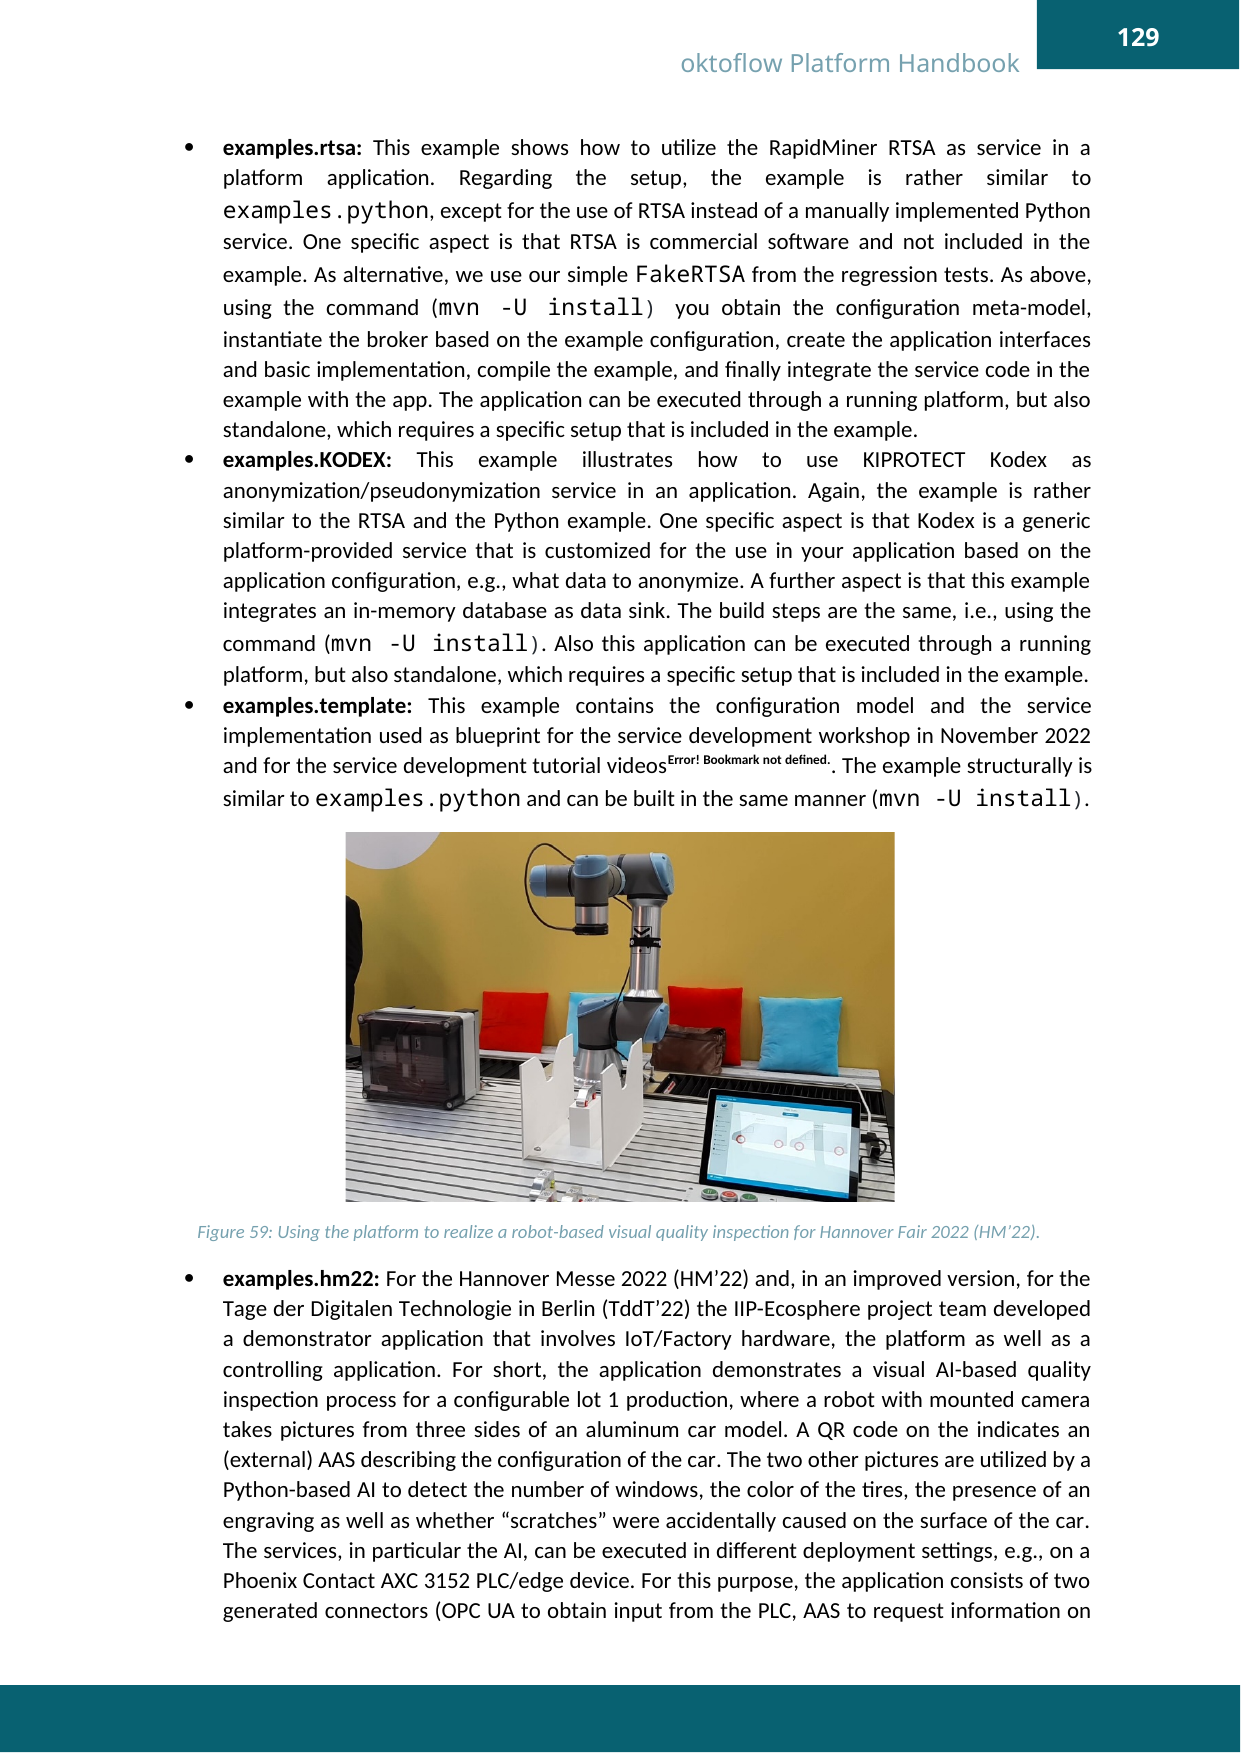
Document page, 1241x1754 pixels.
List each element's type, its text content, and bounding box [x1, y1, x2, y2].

picture [345, 832, 895, 1202]
list examples.template: This example contains the configuration model and the service implementation used as blueprint for the service development workshop in November 2022 and for the service development tutorial videosError! Bookmark not defined.. The example structurally is similar to examples.python and can be built in the same manner (mvn -U install). [185, 691, 1093, 813]
list examples.rtsa: This example shows how to utilize the RapidMiner RTSA as service in a platform application. Regarding the setup, the example is rather similar to examples.python, except for the use of RTSA instead of a manually implemented Python service. One specific aspect is that RTSA is commercial software and not included in the example. As alternative, we use our simple FakeRTSA from the regression tests. As above, using the command (mvn -U install) you obtain the configuration meta-model, instantiate the broker based on the example configuration, create the application interfaces and basic implementation, compile the example, and finally integrate the service code in the example with the app. The application can be executed through a running platform, but also standalone, which requires a specific setup that is included in the example. [185, 133, 1093, 443]
text Figure 59: Using the platform to realize a robot-based visual quality inspection for Hannover Fair 2022 (HM’22). [148, 1220, 1093, 1243]
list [185, 1264, 1093, 1624]
list examples.KODEX: This example illustrates how to use KIPROTECT Kodex as anonymization/pseudonymization service in an application. Again, the example is rather similar to the RTSA and the Python example. One specific aspect is that Kodex is a generic platform-provided service that is customized for the use in your application based on the application configuration, e.g., what data to anonymize. A further aspect is that this example integrates an in-memory database as data sink. The build steps are the same, i.e., using the command (mvn -U install). Also this application can be executed through a running platform, but also standalone, which requires a specific setup that is included in the example. [185, 446, 1093, 689]
